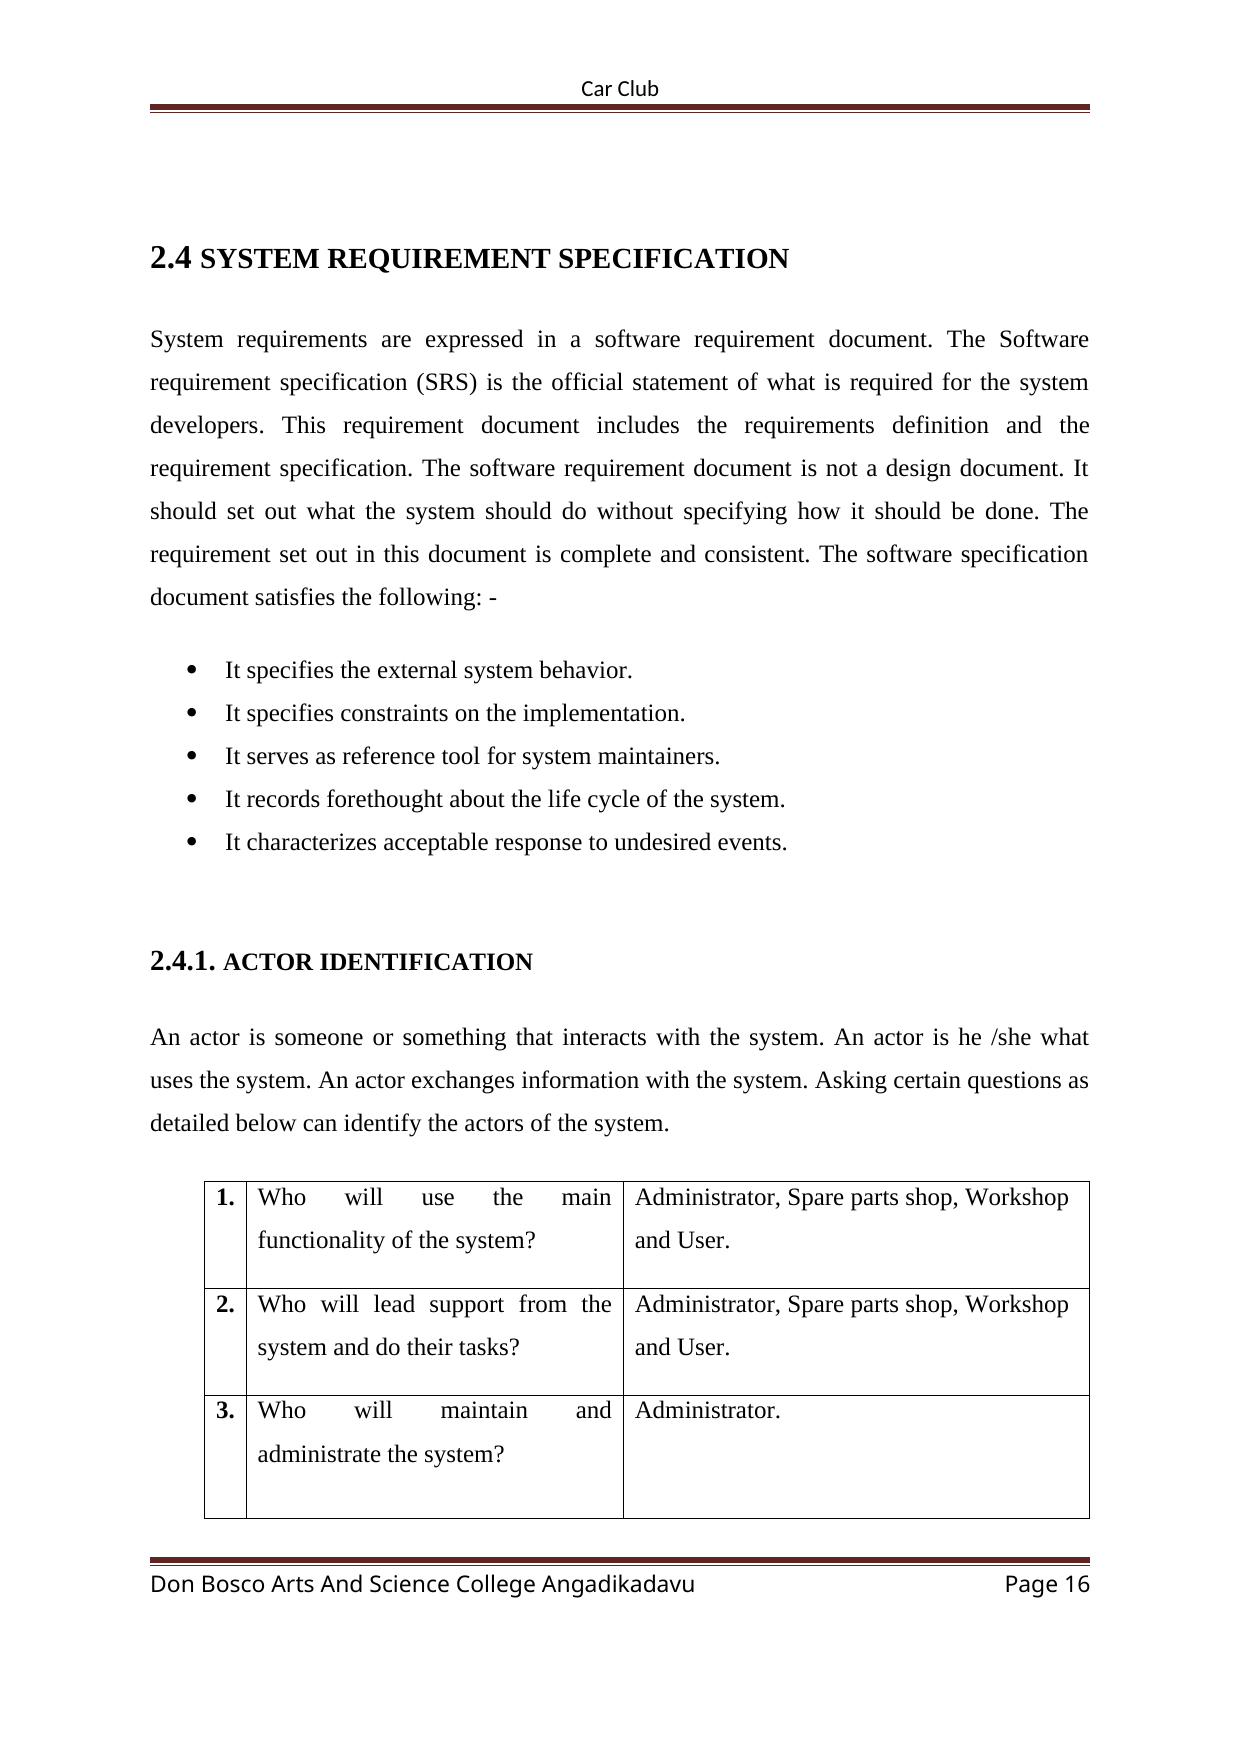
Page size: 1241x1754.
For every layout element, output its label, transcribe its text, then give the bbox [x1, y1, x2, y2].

list It serves as reference tool for system maintainers. [187, 741, 1090, 770]
list It specifies constraints on the implementation. [187, 698, 1090, 727]
list It records forethought about the life cycle of the system. [187, 784, 1090, 813]
table_cell 3. [205, 1396, 246, 1517]
text 2.4 SYSTEM REQUIREMENT SPECIFICATION [150, 237, 1090, 275]
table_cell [247, 1396, 623, 1517]
table_cell 2. [205, 1289, 246, 1394]
list It specifies the external system behavior. [187, 655, 1090, 683]
text System requirements are expressed in a software requirement document. The Software requirement specification (SRS) is the official statement of what is required for the system developers. This requirement document includes the requirements definition and the requirement specification. The software requirement document is not a design document. It should set out what the system should do without specifying how it should be done. The requirement set out in this document is complete and consistent. The software specification document satisfies the following: - [150, 324, 1090, 611]
table_cell Administrator. [624, 1396, 1089, 1517]
table_header Who will use the main functionality of the system? [247, 1182, 623, 1288]
list It characterizes acceptable response to undesired events. [187, 827, 1090, 856]
table_header 1. [205, 1182, 246, 1288]
text 2.4.1. ACTOR IDENTIFICATION [150, 943, 1090, 976]
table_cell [624, 1289, 1089, 1394]
table_header Administrator, Spare parts shop, Workshop and User. [624, 1182, 1089, 1288]
table_cell Who will lead support from the system and do their tasks? [247, 1289, 623, 1394]
text An actor is someone or something that interacts with the system. An actor is he /she what uses the system. An actor exchanges information with the system. Asking certain questions as detailed below can identify the actors of the system. [150, 1022, 1090, 1137]
